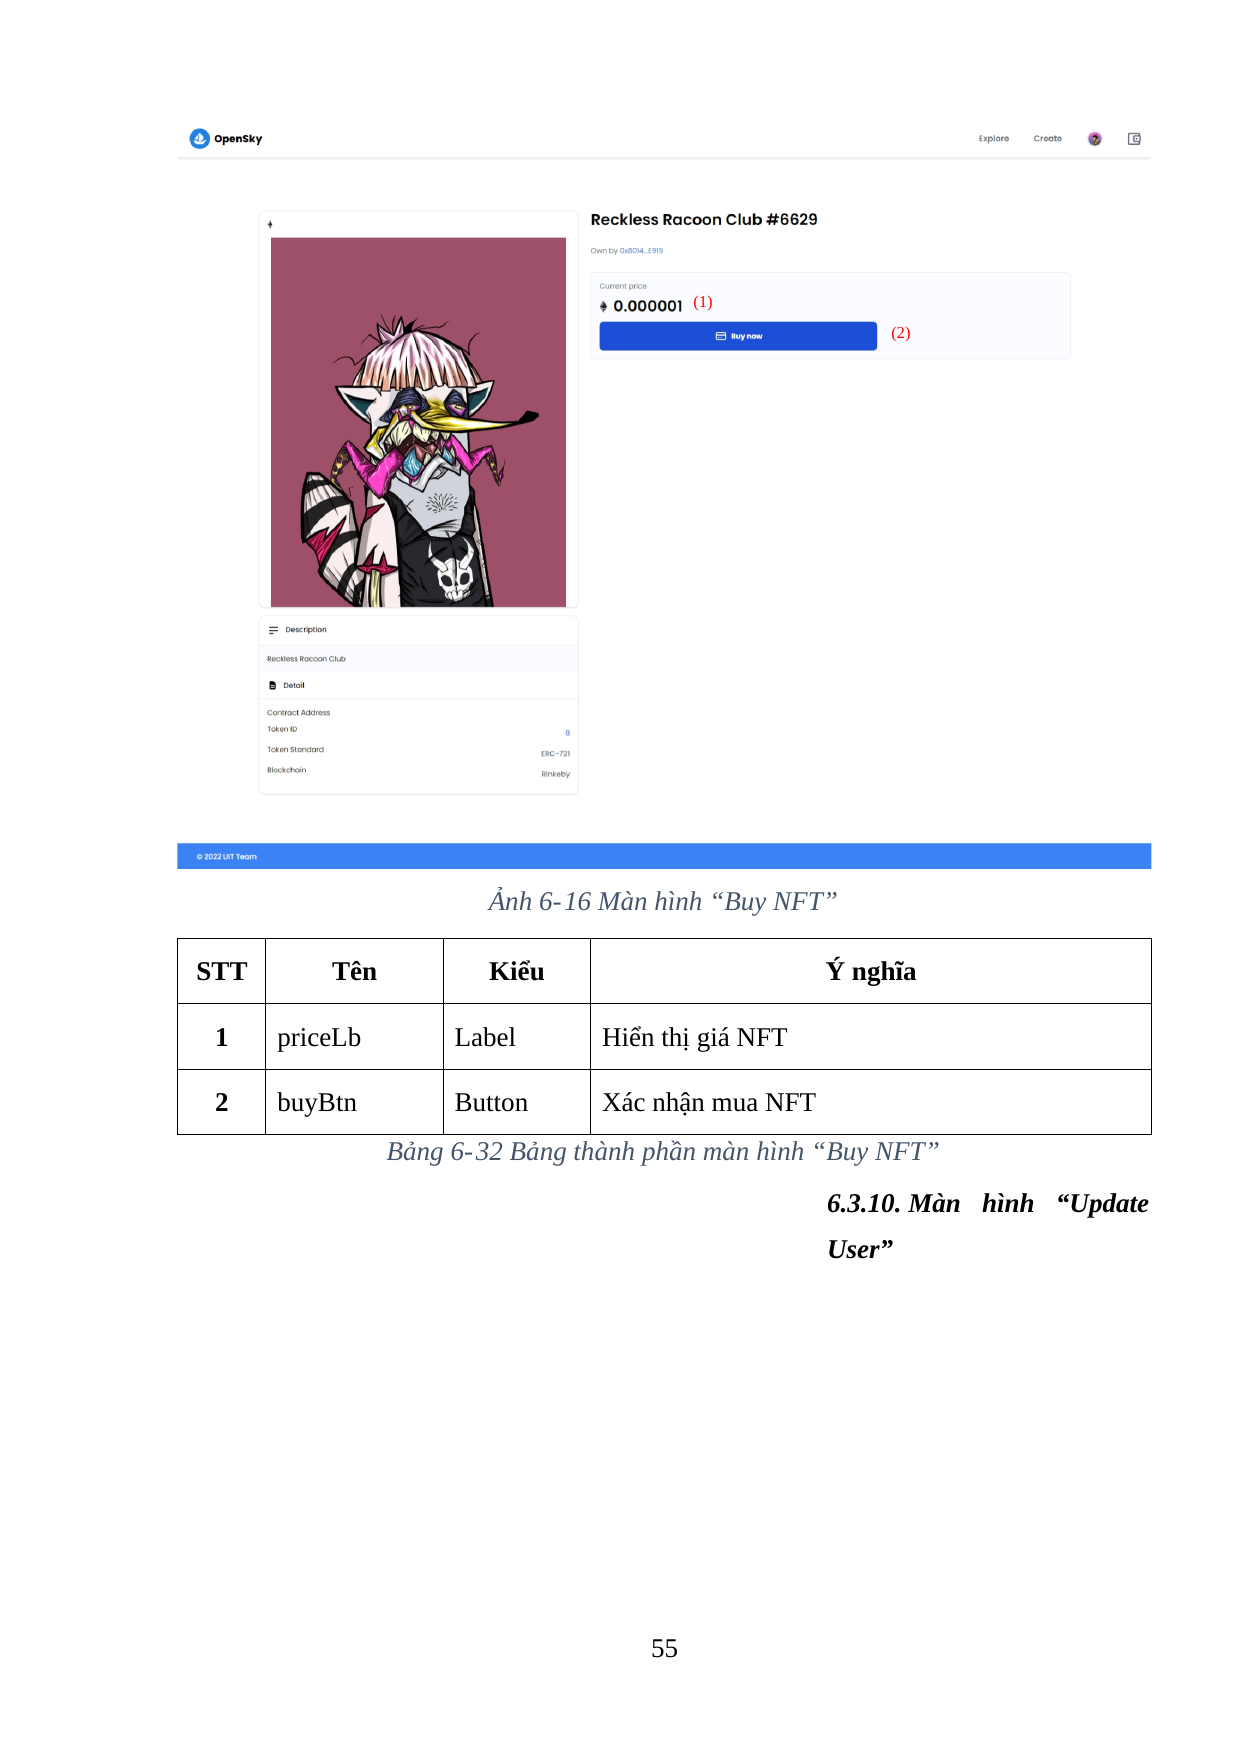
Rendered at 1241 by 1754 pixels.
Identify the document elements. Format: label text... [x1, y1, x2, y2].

table_cell Xác nhận mua NFT [591, 1070, 1151, 1134]
table_header STT [178, 939, 265, 1003]
picture [177, 120, 1152, 869]
subtitle Màn hình “Update User” [827, 1187, 1152, 1265]
table_header Tên [266, 939, 443, 1003]
table_cell priceLb [266, 1004, 443, 1068]
table_header Ý nghĩa [591, 939, 1151, 1003]
table_cell buyBtn [266, 1070, 443, 1134]
table_cell Label [444, 1004, 590, 1068]
table_cell 2 [178, 1070, 265, 1134]
table_header Kiểu [444, 939, 590, 1003]
table_cell Hiển thị giá NFT [591, 1004, 1151, 1068]
table_cell Button [444, 1070, 590, 1134]
table_cell 1 [178, 1004, 265, 1068]
